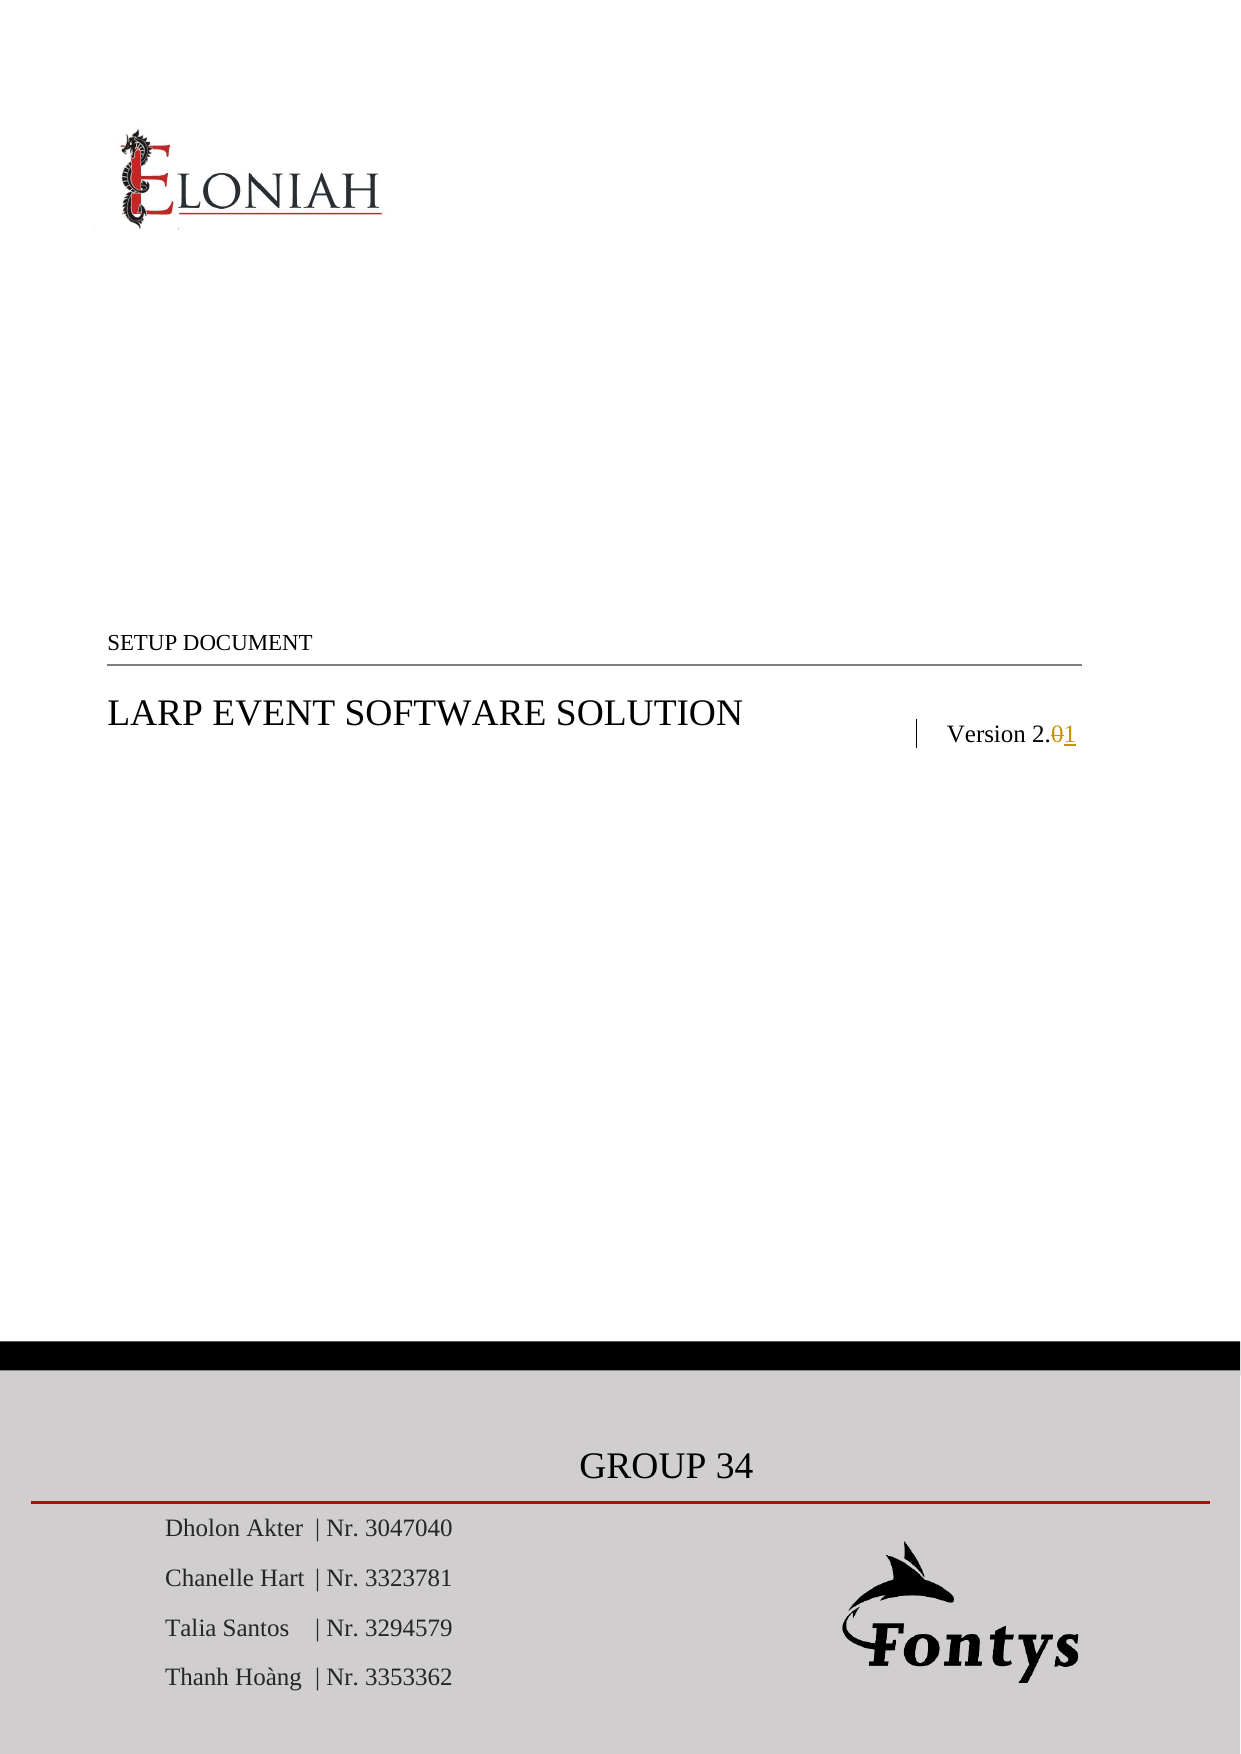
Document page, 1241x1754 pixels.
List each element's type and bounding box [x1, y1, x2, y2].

picture [81, 109, 438, 241]
